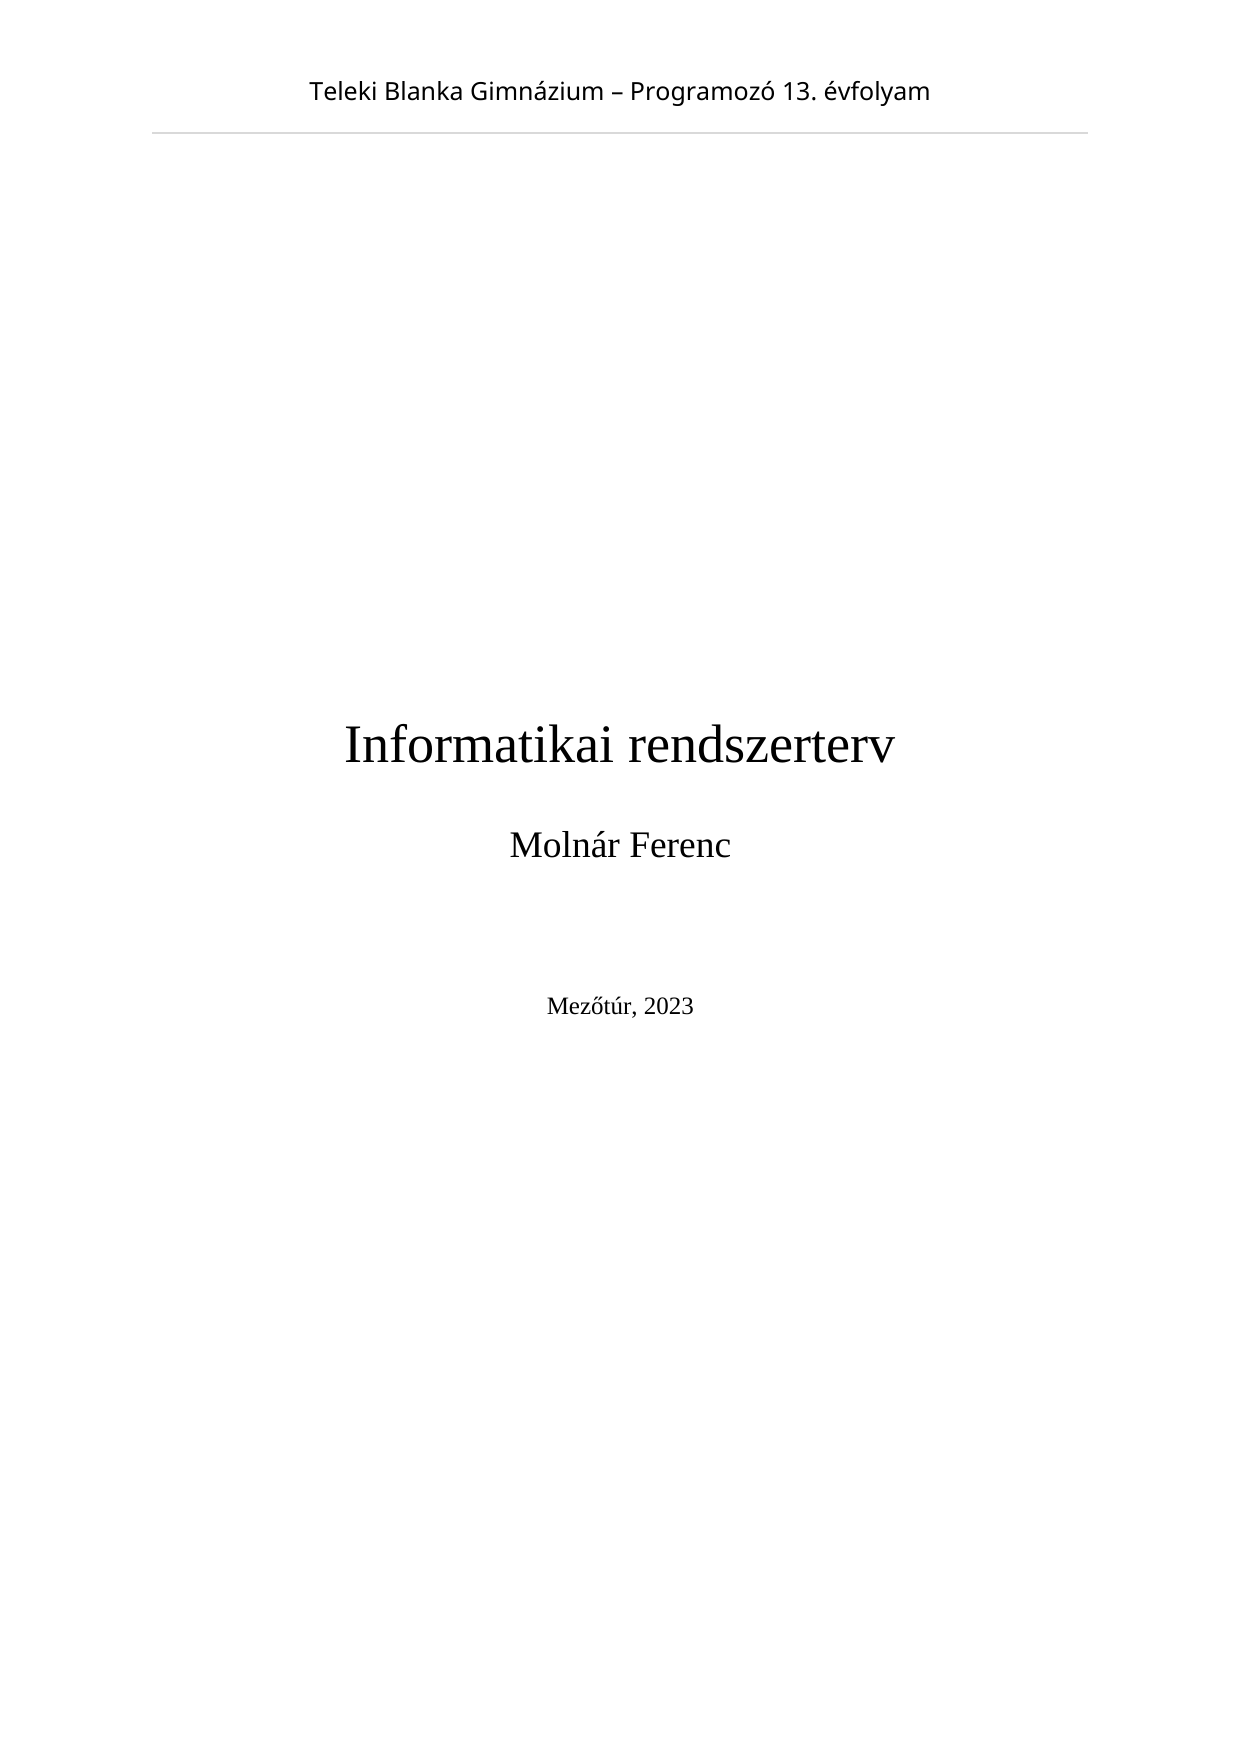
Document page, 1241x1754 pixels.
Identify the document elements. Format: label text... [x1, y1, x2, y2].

text Mezőtúr, 2023 [148, 991, 1093, 1020]
text Informatikai rendszerterv [148, 712, 1093, 774]
text Molnár Ferenc [148, 822, 1093, 865]
